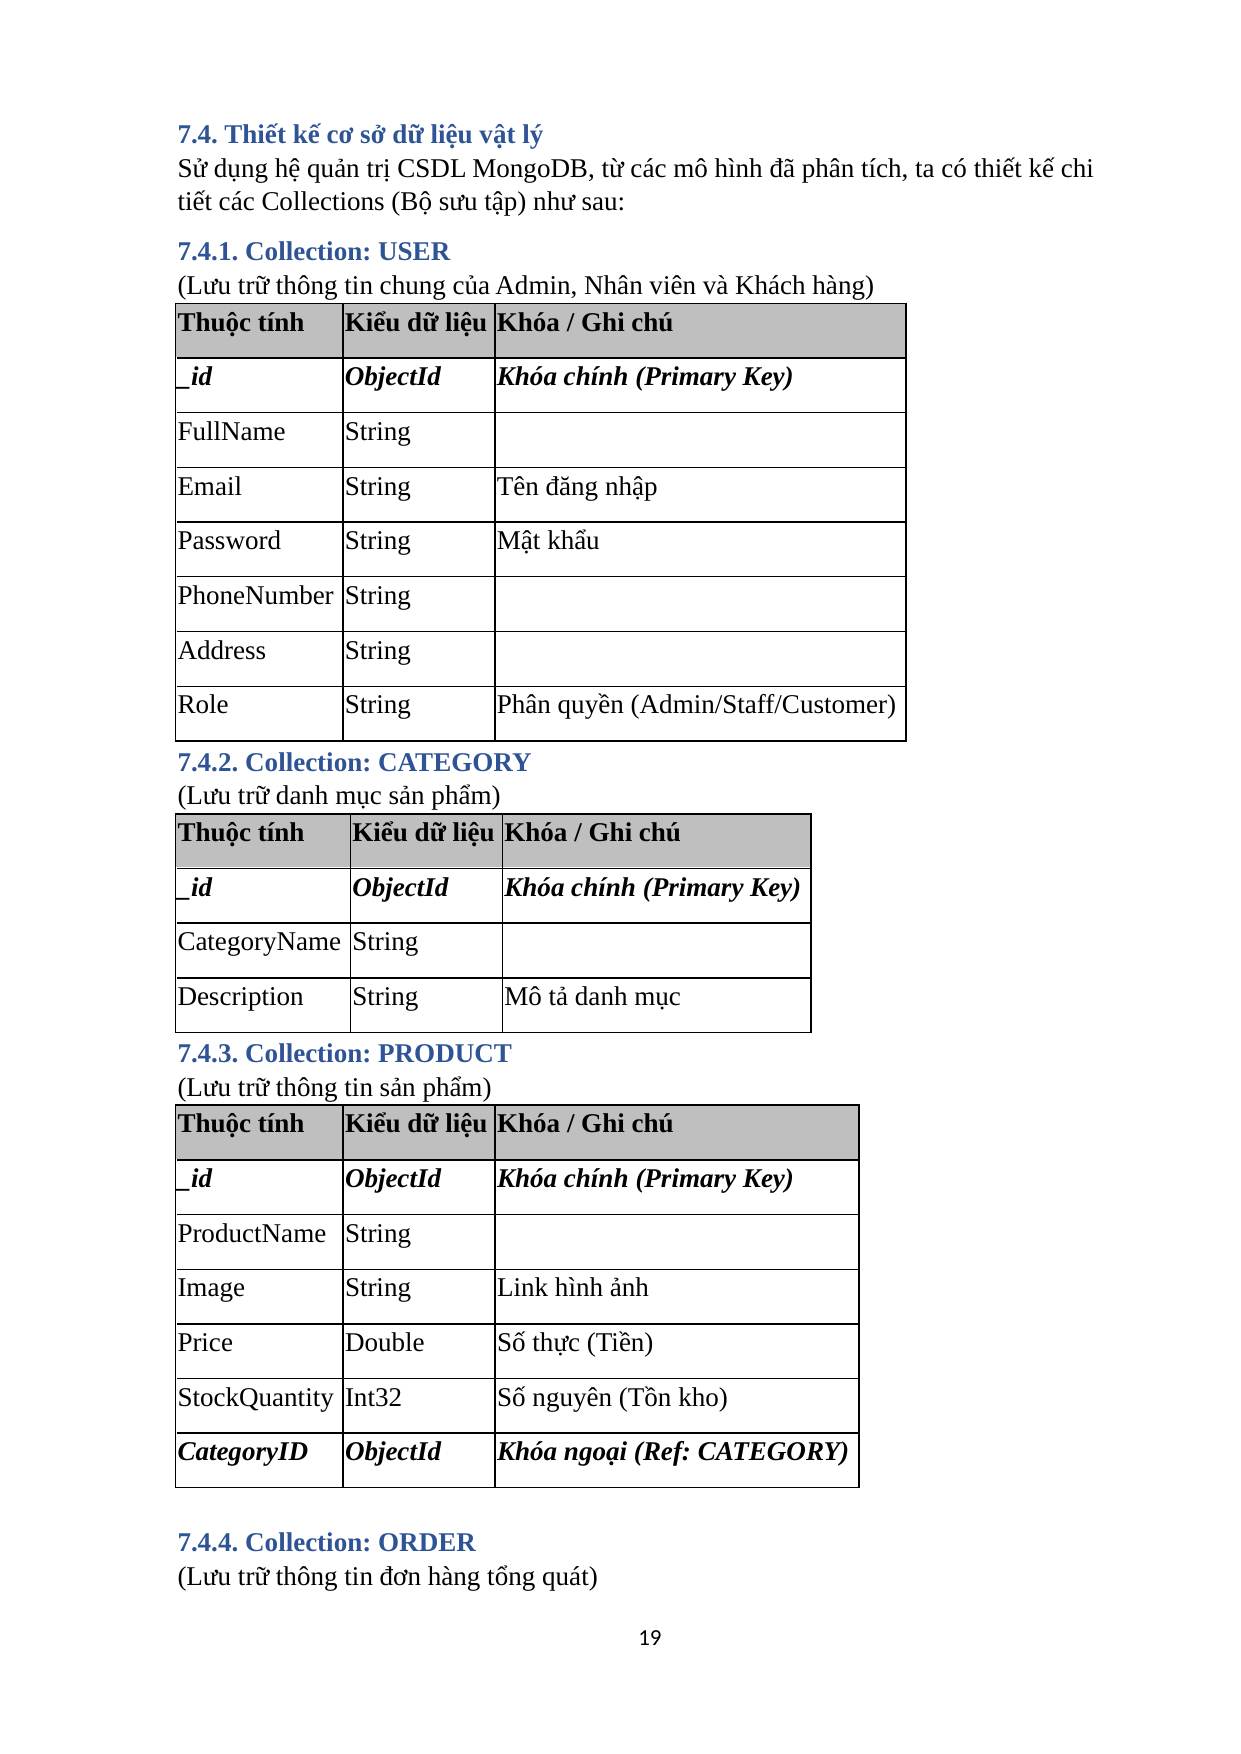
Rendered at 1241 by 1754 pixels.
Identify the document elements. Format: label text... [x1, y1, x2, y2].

table_header Khóa / Ghi chú [503, 815, 810, 867]
table_cell ProductName [176, 1215, 342, 1268]
table_cell ObjectId [344, 1161, 494, 1213]
table_cell [496, 1215, 858, 1268]
table_cell FullName [176, 413, 342, 467]
table_cell ObjectId [351, 869, 502, 922]
table_cell [496, 413, 905, 467]
table_cell Price [176, 1324, 342, 1378]
text Sử dụng hệ quản trị CSDL MongoDB, từ các mô hình đã phân tích, ta có thiết kế chi tiết các Collections (Bộ sưu tập) như sau: [177, 152, 1122, 216]
table_cell String [351, 979, 502, 1032]
table_cell _id [176, 358, 342, 412]
table_cell String [344, 687, 494, 740]
table_cell Image [176, 1270, 342, 1323]
table_cell [496, 577, 905, 631]
table_cell CategoryID [176, 1433, 342, 1487]
table_header Khóa / Ghi chú [496, 1106, 858, 1159]
table_cell Khóa chính (Primary Key) [503, 869, 810, 922]
table_header Thuộc tính [176, 304, 342, 357]
subtitle 7.4.1. Collection: USER [177, 235, 1122, 267]
table_cell Link hình ảnh [496, 1270, 858, 1323]
table_cell ObjectId [344, 1434, 494, 1487]
table_cell String [344, 468, 494, 521]
table_cell CategoryName [176, 923, 350, 977]
table_cell Mô tả danh mục [503, 979, 810, 1032]
table_header Kiểu dữ liệu [344, 1106, 494, 1159]
subtitle 7.4. Thiết kế cơ sở dữ liệu vật lý [177, 118, 1122, 149]
table_cell Int32 [344, 1379, 494, 1432]
table_cell Password [176, 522, 342, 576]
table_cell Mật khẩu [496, 523, 905, 576]
table_cell String [344, 577, 494, 631]
text (Lưu trữ thông tin sản phẩm) [177, 1071, 1122, 1102]
table_cell [503, 924, 810, 977]
subtitle 7.4.4. Collection: ORDER [177, 1526, 1122, 1557]
table_cell String [344, 413, 494, 467]
text (Lưu trữ thông tin đơn hàng tổng quát) [177, 1559, 1122, 1591]
table_cell [496, 632, 905, 686]
table_cell String [344, 1215, 494, 1268]
text (Lưu trữ danh mục sản phẩm) [177, 779, 1122, 811]
table_header Kiểu dữ liệu [344, 304, 494, 357]
table_cell ObjectId [344, 359, 494, 412]
text (Lưu trữ thông tin chung của Admin, Nhân viên và Khách hàng) [177, 269, 1122, 300]
table_cell Role [176, 687, 342, 740]
subtitle 7.4.2. Collection: CATEGORY [177, 746, 1122, 777]
table_cell Double [344, 1325, 494, 1378]
table_cell Số thực (Tiền) [496, 1325, 858, 1378]
table_header Kiểu dữ liệu [351, 815, 502, 867]
table_cell Description [176, 978, 350, 1032]
table_header Thuộc tính [176, 1106, 342, 1159]
table_cell String [344, 1270, 494, 1323]
table_header Thuộc tính [176, 815, 350, 867]
table_cell String [344, 523, 494, 576]
table_cell Address [176, 632, 342, 686]
subtitle 7.4.3. Collection: PRODUCT [177, 1037, 1122, 1068]
table_cell StockQuantity [176, 1379, 342, 1432]
table_cell Số nguyên (Tồn kho) [496, 1379, 858, 1432]
table_cell Phân quyền (Admin/Staff/Customer) [496, 687, 905, 740]
table_header Khóa / Ghi chú [496, 304, 905, 357]
table_cell Tên đăng nhập [496, 468, 905, 521]
table_cell Email [176, 468, 342, 521]
table_cell Khóa chính (Primary Key) [496, 359, 905, 412]
table_cell Khóa ngoại (Ref: CATEGORY) [496, 1434, 858, 1487]
table_cell _id [176, 1160, 342, 1213]
table_cell Khóa chính (Primary Key) [496, 1161, 858, 1213]
table_cell PhoneNumber [176, 577, 342, 631]
table_cell _id [176, 869, 350, 922]
table_cell String [351, 924, 502, 977]
table_cell String [344, 632, 494, 686]
